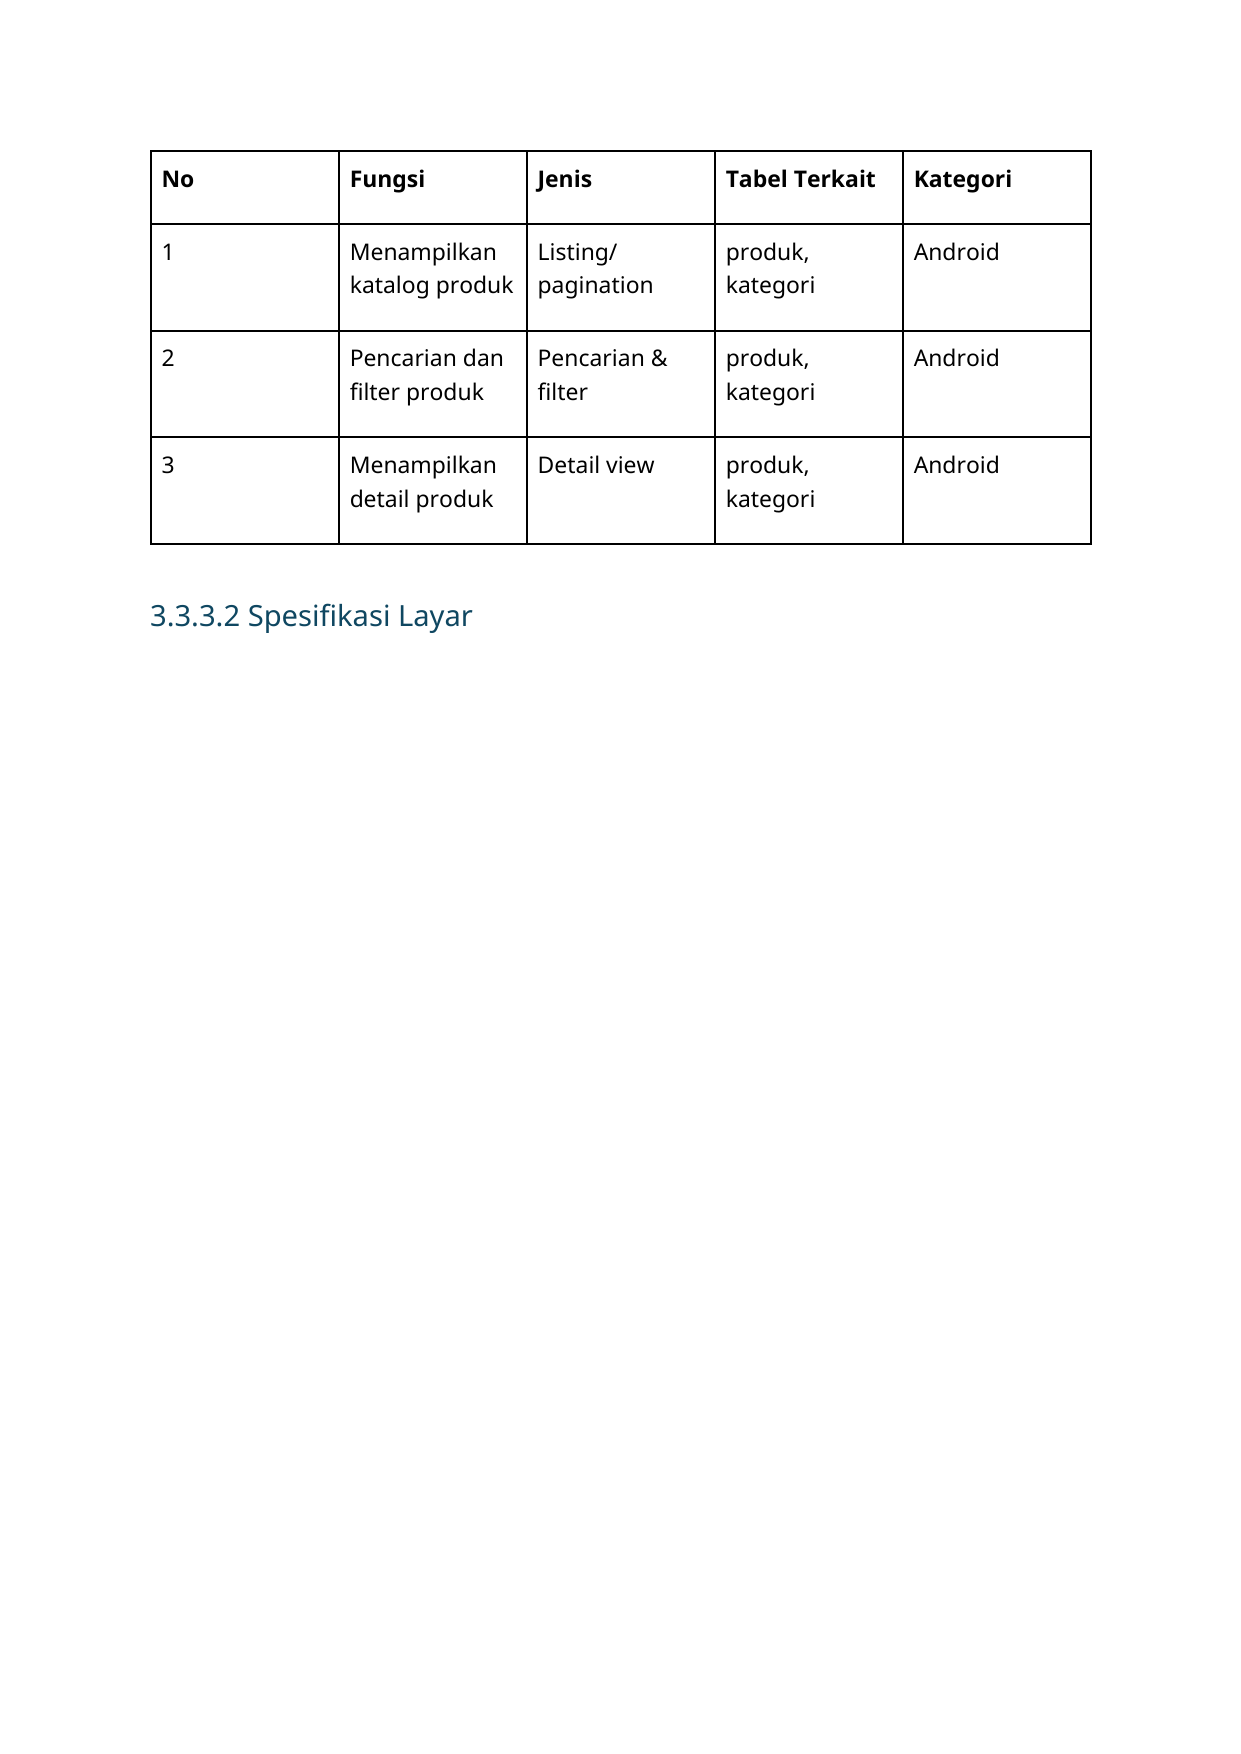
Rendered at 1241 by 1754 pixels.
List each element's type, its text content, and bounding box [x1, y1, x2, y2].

table_cell produk, kategori [716, 438, 902, 543]
table_cell produk, kategori [716, 332, 902, 436]
table_cell Menampilkan katalog produk [340, 225, 526, 329]
table_header Tabel Terkait [716, 152, 902, 223]
table_header Fungsi [340, 152, 526, 223]
table_cell Detail view [528, 438, 714, 543]
table_header Kategori [904, 152, 1090, 223]
table_cell Pencarian & filter [528, 332, 714, 436]
table_cell Android [904, 225, 1090, 329]
table_cell produk, kategori [716, 225, 902, 329]
table_cell 2 [152, 332, 338, 436]
subtitle 3.3.3.2 Spesifikasi Layar [150, 595, 1090, 635]
table_cell Pencarian dan filter produk [340, 332, 526, 436]
table_cell 3 [152, 438, 338, 543]
table_cell 1 [152, 225, 338, 329]
table_header No [152, 152, 338, 223]
table_header Jenis [528, 152, 714, 223]
table_cell Listing/pagination [528, 225, 714, 329]
table_cell Menampilkan detail produk [340, 438, 526, 543]
table_cell Android [904, 332, 1090, 436]
table_cell Android [904, 438, 1090, 543]
